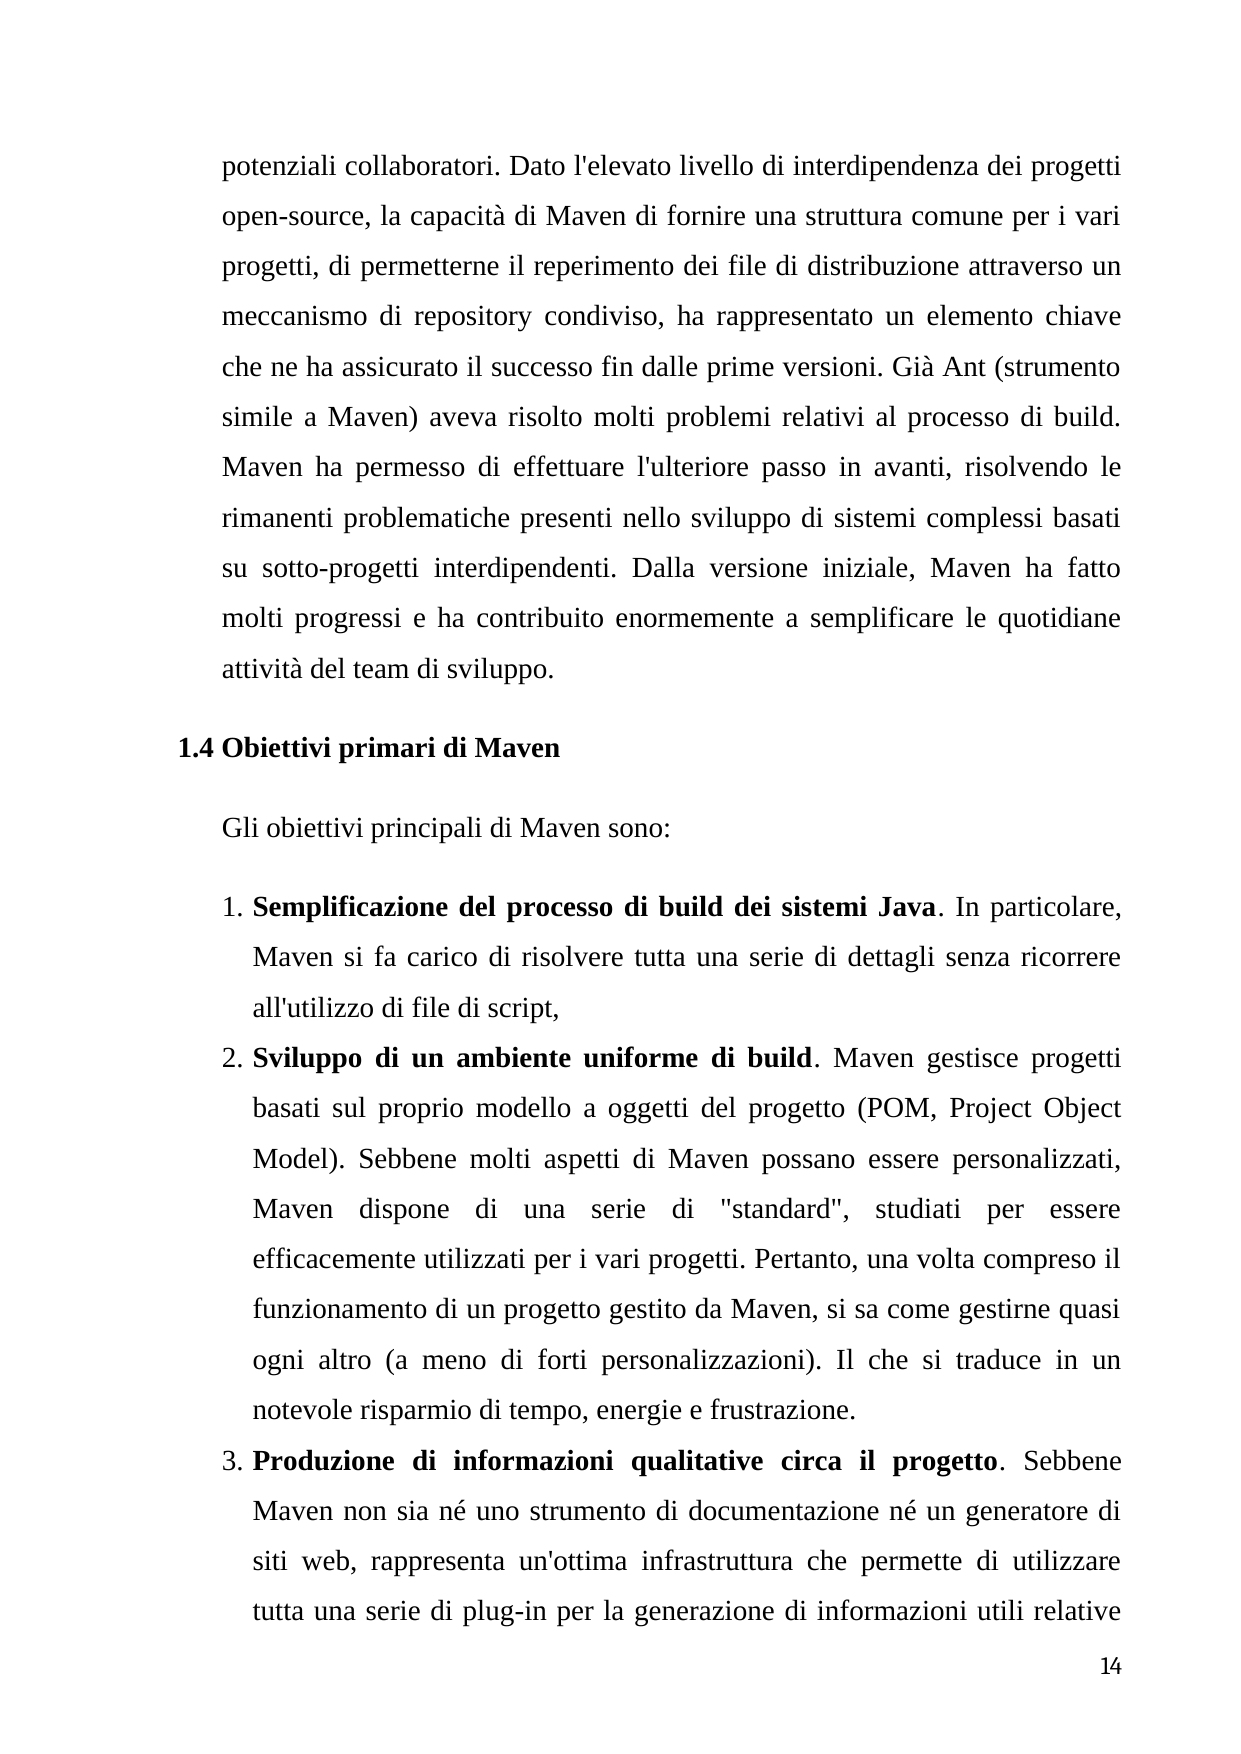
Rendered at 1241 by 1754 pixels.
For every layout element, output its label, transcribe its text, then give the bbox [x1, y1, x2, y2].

text Gli obiettivi principali di Maven sono: [177, 810, 1122, 843]
list Semplificazione del processo di build dei sistemi Java. In particolare, Maven si fa carico di risolvere tutta una serie di dettagli senza ricorrere all'utilizzo di file di script, [222, 889, 1122, 1023]
text 1.4 Obiettivi primari di Maven [177, 730, 1122, 764]
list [222, 1443, 1122, 1627]
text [222, 148, 1122, 684]
list Sviluppo di un ambiente uniforme di build. Maven gestisce progetti basati sul proprio modello a oggetti del progetto (POM, Project Object Model). Sebbene molti aspetti di Maven possano essere personalizzati, Maven dispone di una serie di "standard", studiati per essere efficacemente utilizzati per i vari progetti. Pertanto, una volta compreso il funzionamento di un progetto gestito da Maven, si sa come gestirne quasi ogni altro (a meno di forti personalizzazioni). Il che si traduce in un notevole risparmio di tempo, energie e frustrazione. [222, 1040, 1122, 1426]
